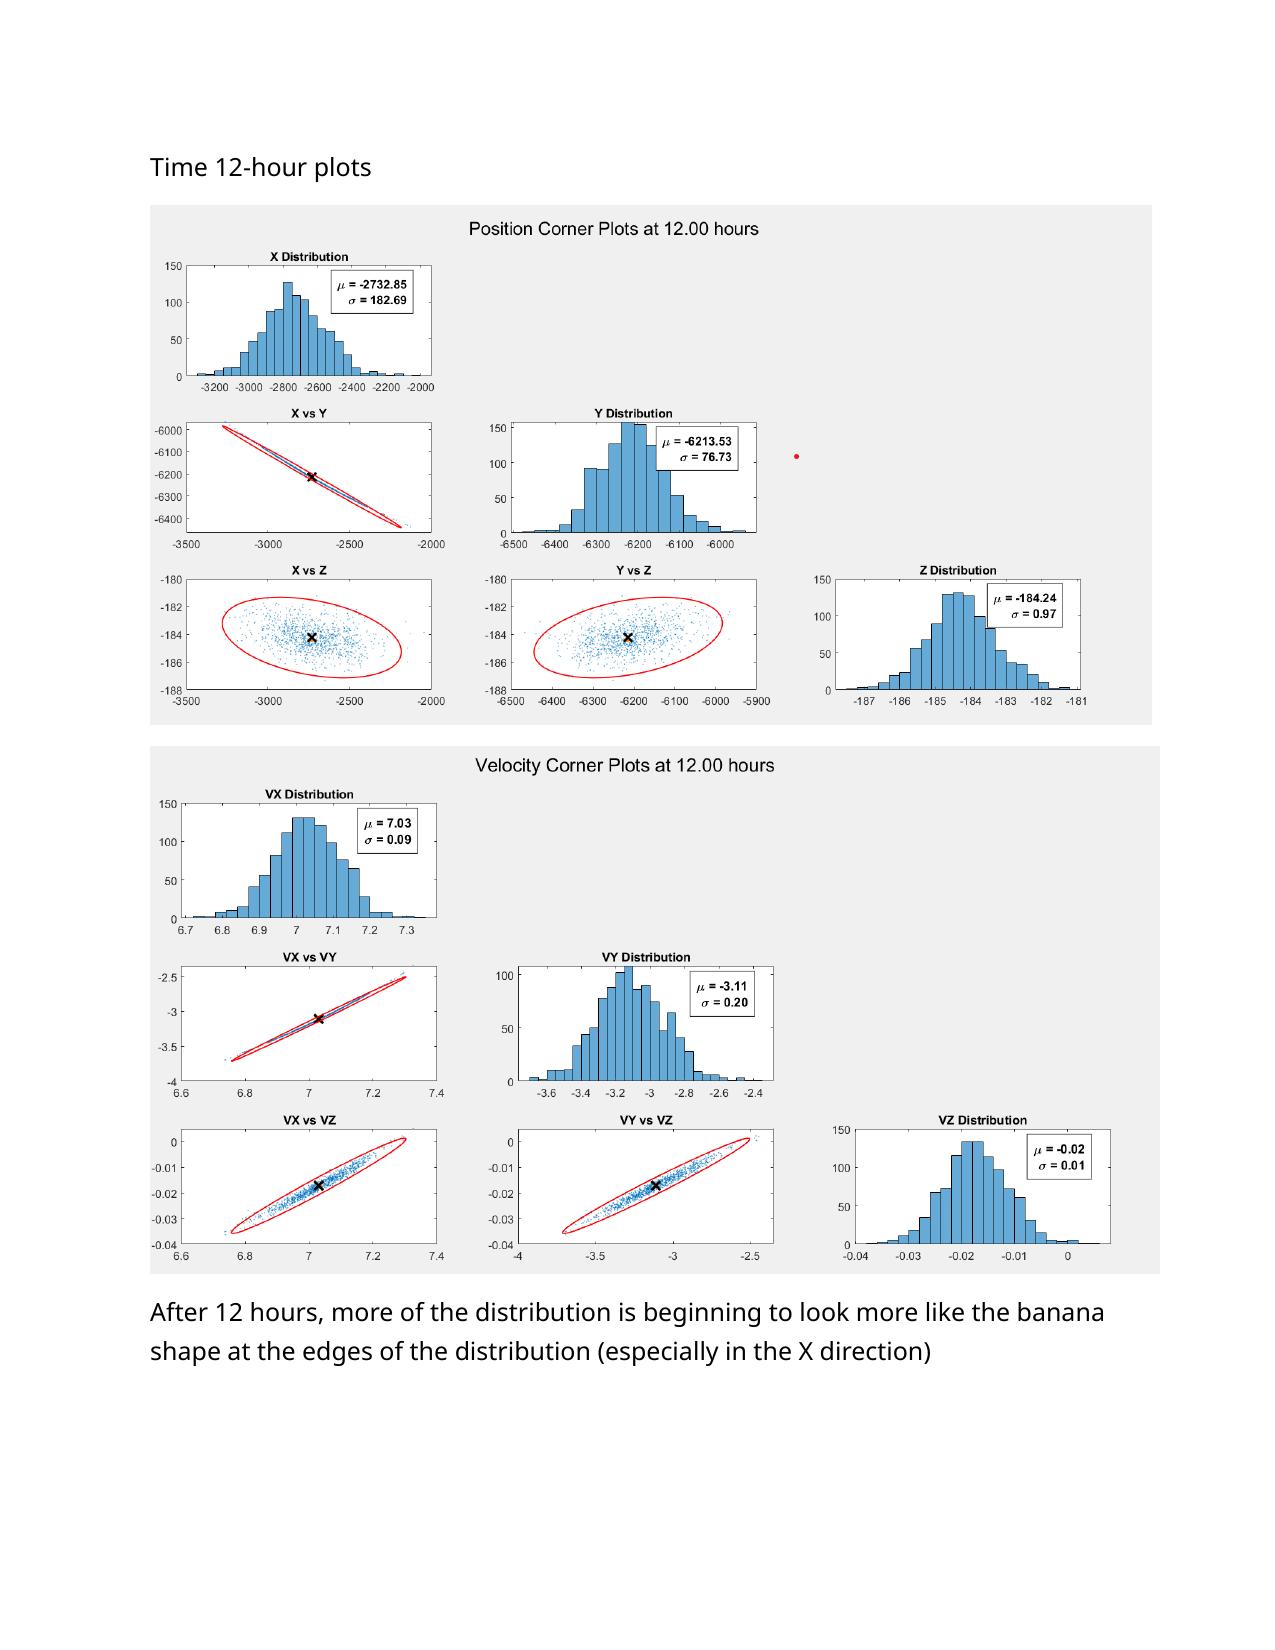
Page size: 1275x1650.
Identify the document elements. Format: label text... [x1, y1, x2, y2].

picture [150, 746, 1160, 1274]
text Time 12-hour plots [150, 150, 1125, 184]
picture [150, 205, 1153, 725]
text After 12 hours, more of the distribution is beginning to look more like the banana shape at the edges of the distribution (especially in the X direction) [150, 1295, 1125, 1368]
